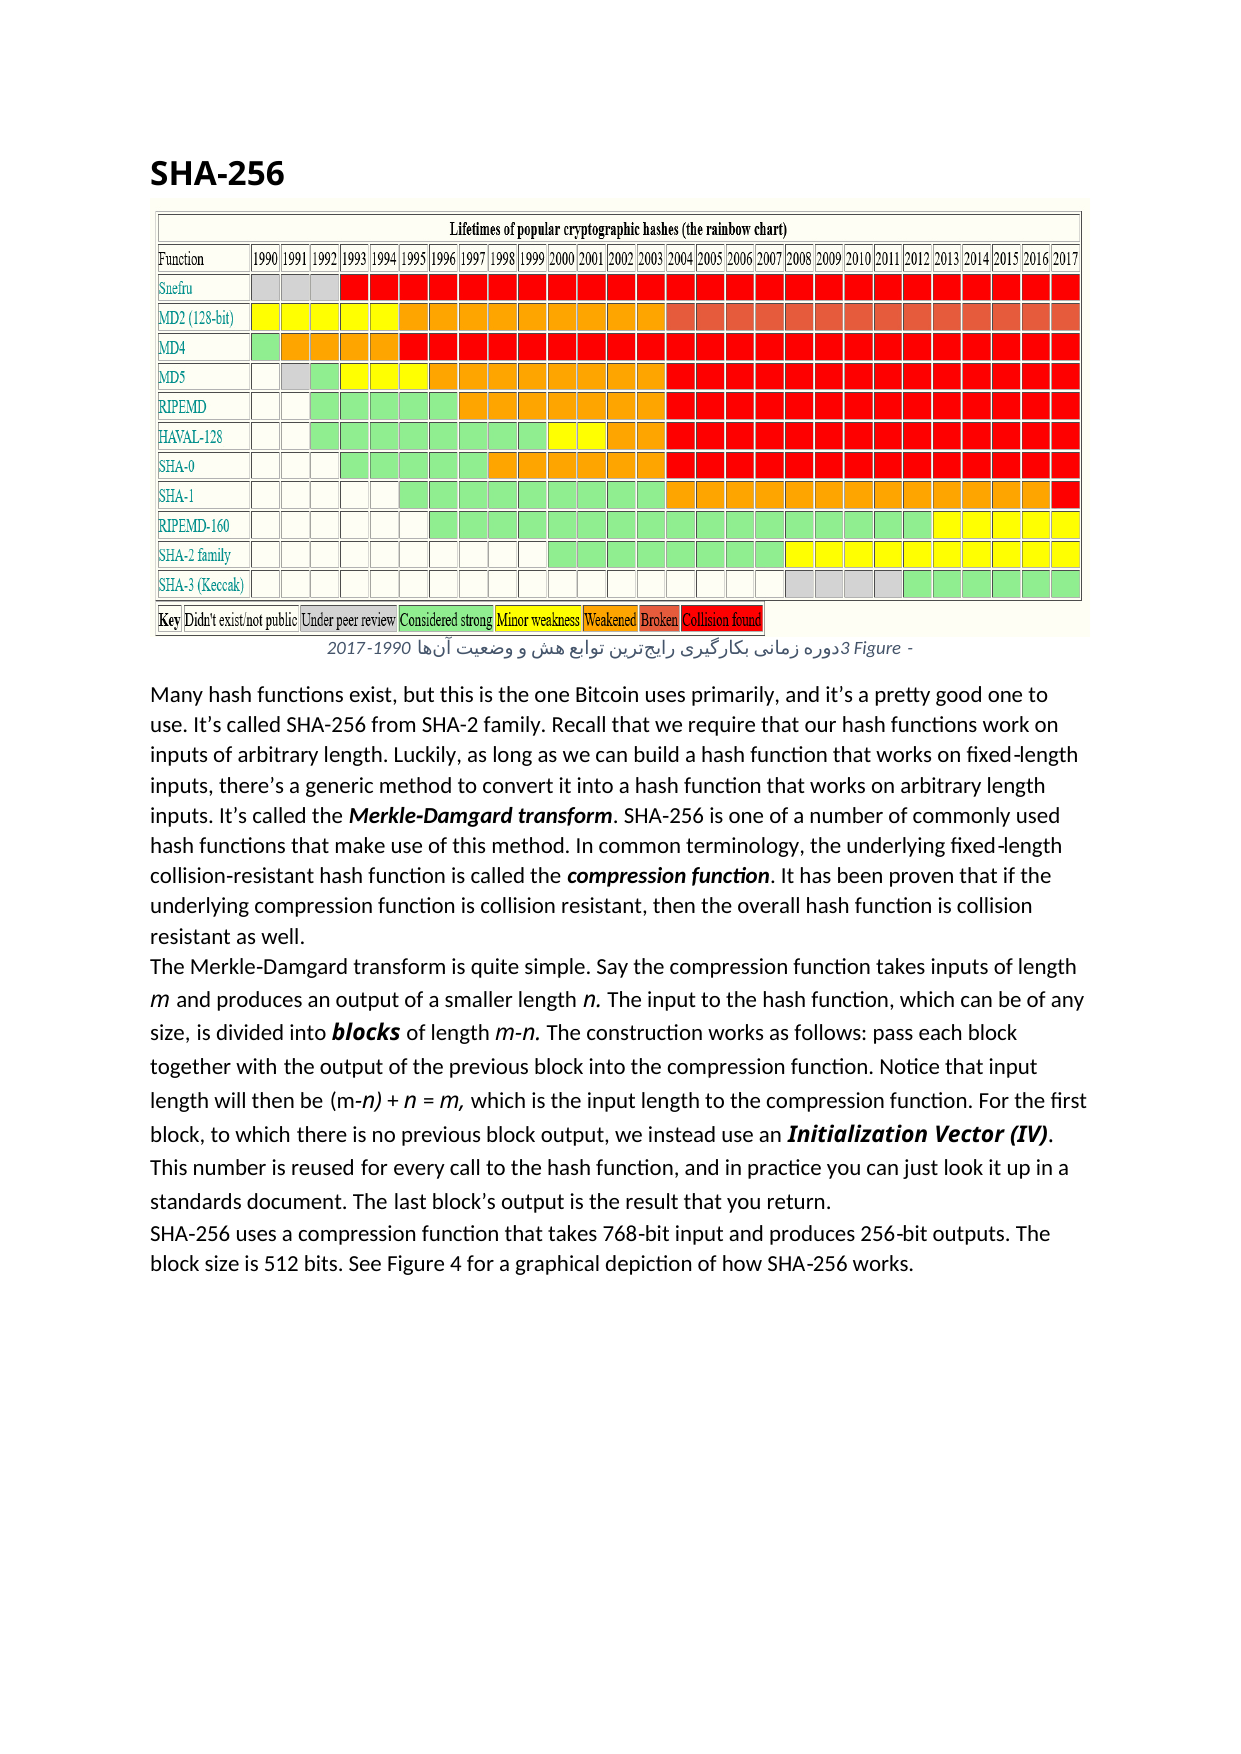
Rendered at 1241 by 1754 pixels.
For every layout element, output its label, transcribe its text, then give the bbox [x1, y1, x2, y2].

text The Merkle‐Damgard transform is quite simple. Say the compression function takes inputs of length m and produces an output of a smaller length n. The input to the hash function, which can be of any size, is divided into blocks of length m‐n. The construction works as follows: pass each block together with the output of the previous block into the compression function. Notice that input length will then be (m‐n) + n = m, which is the input length to the compression function. For the first block, to which there is no previous block output, we instead use an Initialization Vector (IV). This number is reused for every call to the hash function, and in practice you can just look it up in a standards document. The last block’s output is the result that you return. [150, 952, 1090, 1216]
text - Figure دوره زمانی بکارگیری رایج‌ترین توابع هش و وضعیت آن‌ها 1990-2017 [150, 637, 1090, 659]
text SHA‐256 uses a compression function that takes 768‐bit input and produces 256‐bit outputs. The block size is 512 bits. See Figure 4 for a graphical depiction of how SHA‐256 works. [150, 1219, 1090, 1277]
text Many hash functions exist, but this is the one Bitcoin uses primarily, and it’s a pretty good one to use. It’s called SHA-256 from SHA-2 family. Recall that we require that our hash functions work on inputs of arbitrary length. Luckily, as long as we can build a hash function that works on fixed‐length inputs, there’s a generic method to convert it into a hash function that works on arbitrary length inputs. It’s called the Merkle‐Damgard transform. SHA‐256 is one of a number of commonly used hash functions that make use of this method. In common terminology, the underlying fixed‐length collision‐resistant hash function is called the compression function. It has been proven that if the underlying compression function is collision resistant, then the overall hash function is collision resistant as well. [150, 680, 1090, 950]
picture [150, 198, 1091, 637]
subtitle SHA-256 [150, 150, 1090, 195]
